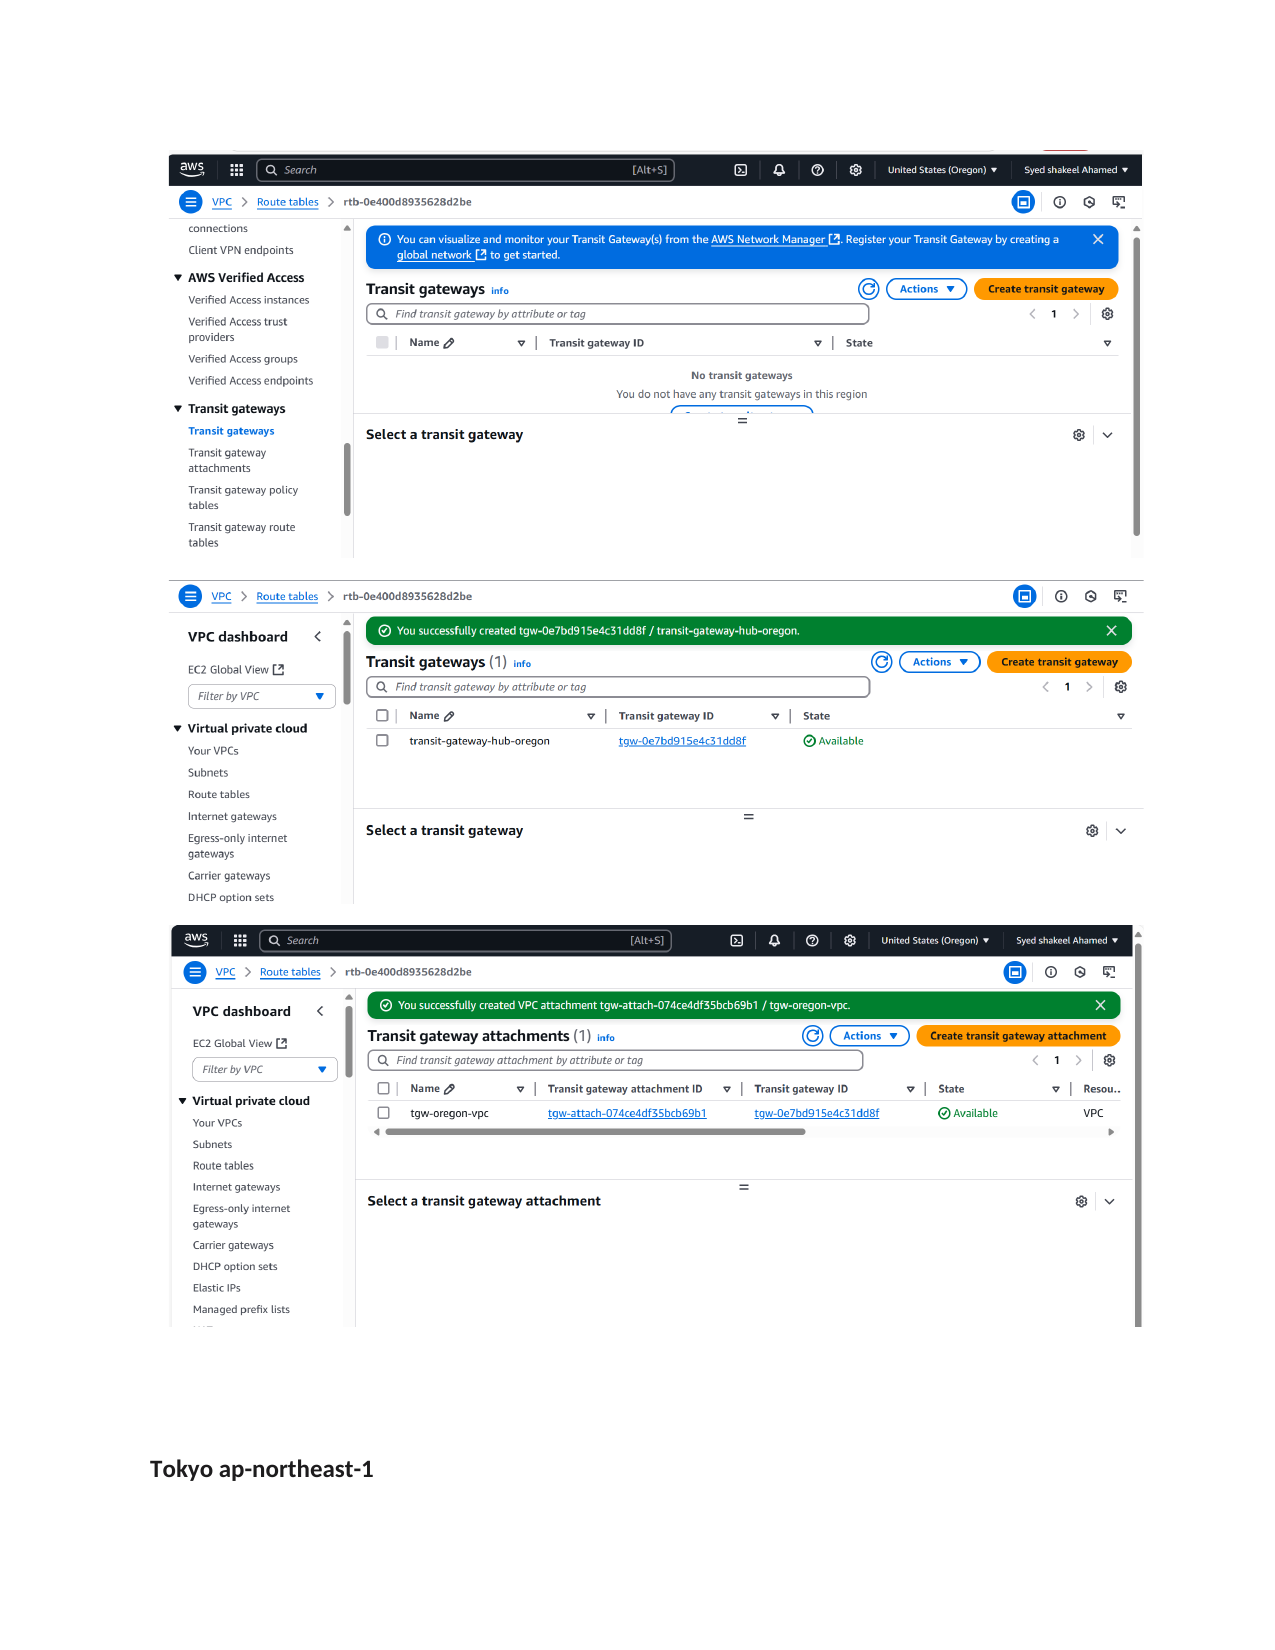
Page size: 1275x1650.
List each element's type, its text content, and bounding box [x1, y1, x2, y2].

text Tokyo ap-northeast-1 [150, 1453, 1125, 1483]
